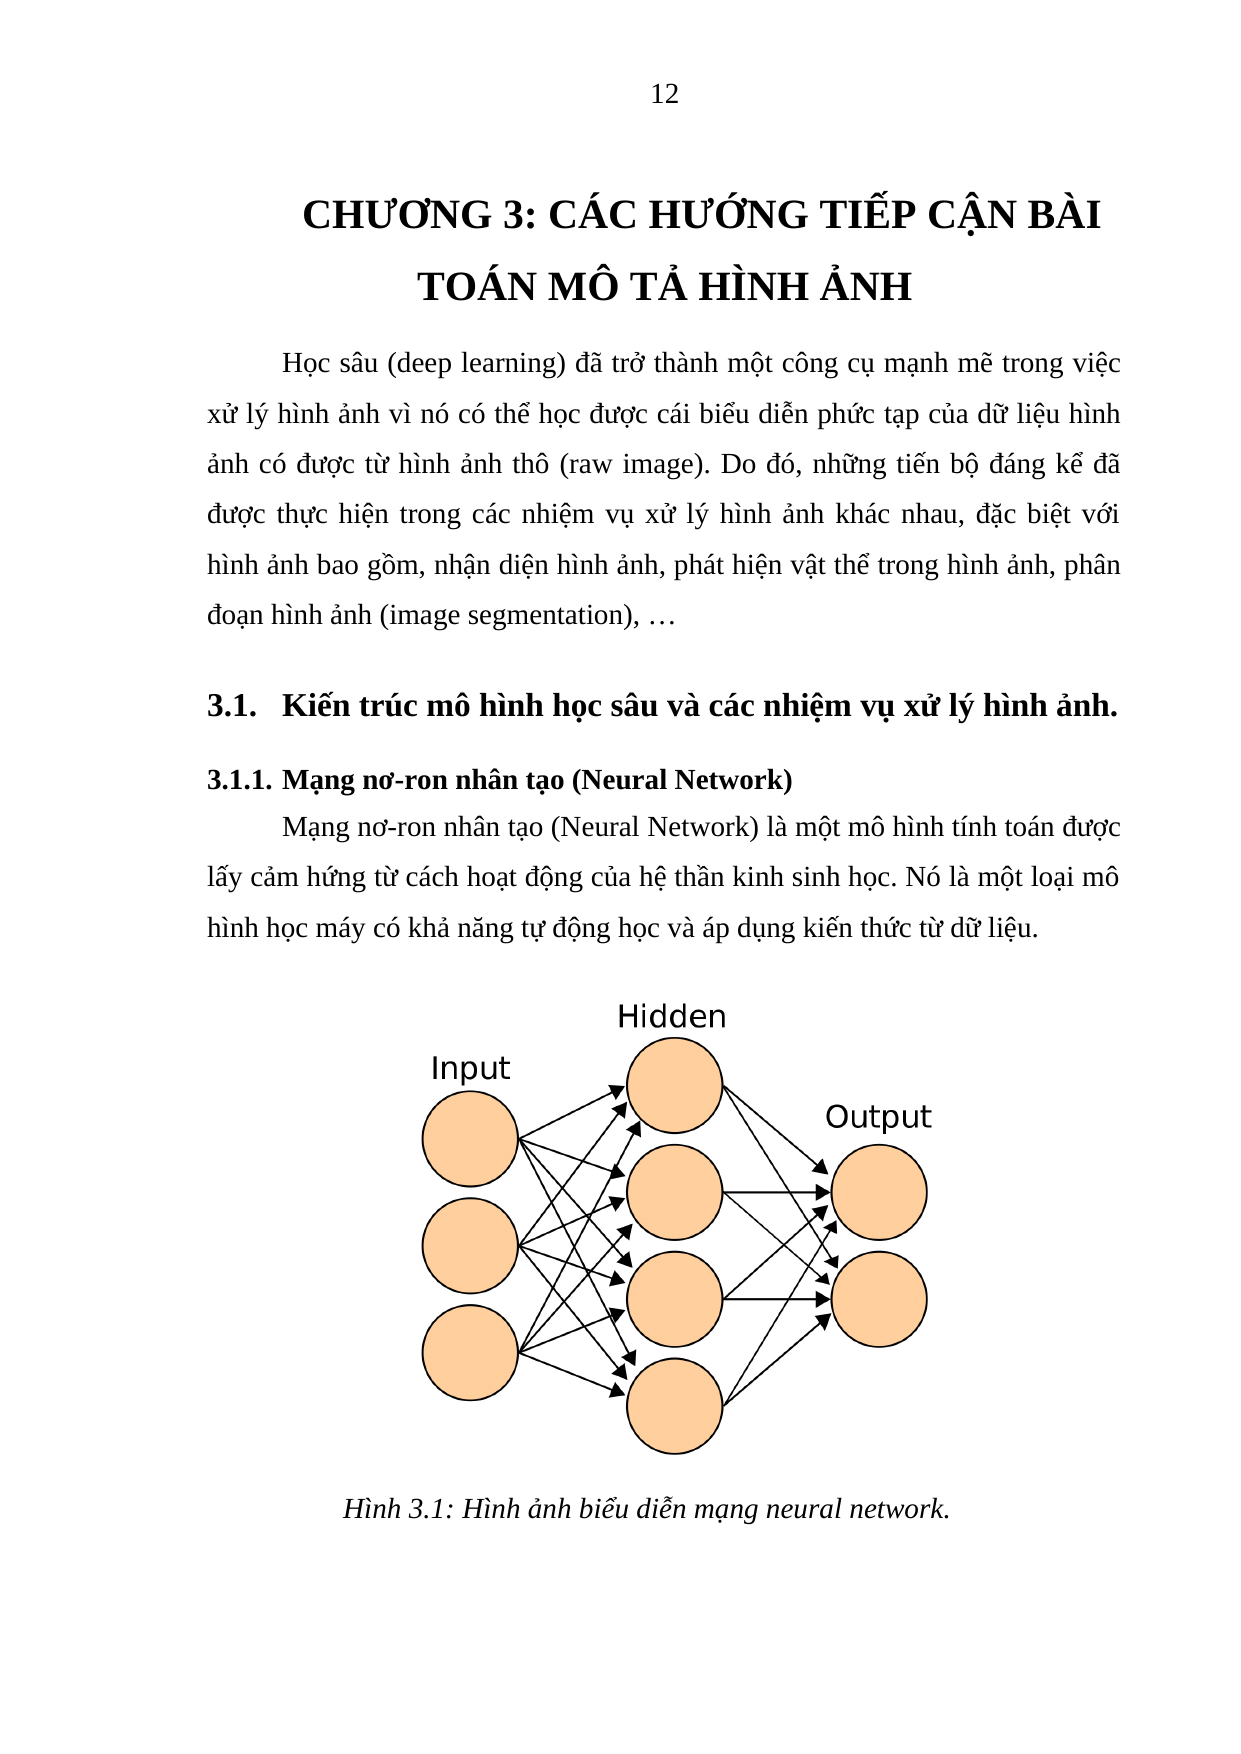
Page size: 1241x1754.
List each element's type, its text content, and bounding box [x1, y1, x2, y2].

text Mạng nơ-ron nhân tạo (Neural Network) là một mô hình tính toán được lấy cảm hứng từ cách hoạt động của hệ thần kinh sinh học. Nó là một loại mô hình học máy có khả năng tự động học và áp dụng kiến thức từ dữ liệu. [207, 809, 1122, 943]
subtitle 3.1.1. Mạng nơ-ron nhân tạo (Neural Network) [207, 762, 1122, 796]
subtitle CHƯƠNG 3: CÁC HƯỚNG TIẾP CẬN BÀI TOÁN MÔ TẢ HÌNH ẢNH [207, 189, 1122, 309]
text Học sâu (deep learning) đã trở thành một công cụ mạnh mẽ trong việc xử lý hình ảnh vì nó có thể học được cái biểu diễn phức tạp của dữ liệu hình ảnh có được từ hình ảnh thô (raw image). Do đó, những tiến bộ đáng kể đã được thực hiện trong các nhiệm vụ xử lý hình ảnh khác nhau, đặc biệt với hình ảnh bao gồm, nhận diện hình ảnh, phát hiện vật thể trong hình ảnh, phân đoạn hình ảnh (image segmentation), … [207, 346, 1122, 631]
subtitle 3.1. Kiến trúc mô hình học sâu và các nhiệm vụ xử lý hình ảnh. [207, 685, 1122, 723]
picture [402, 988, 947, 1474]
